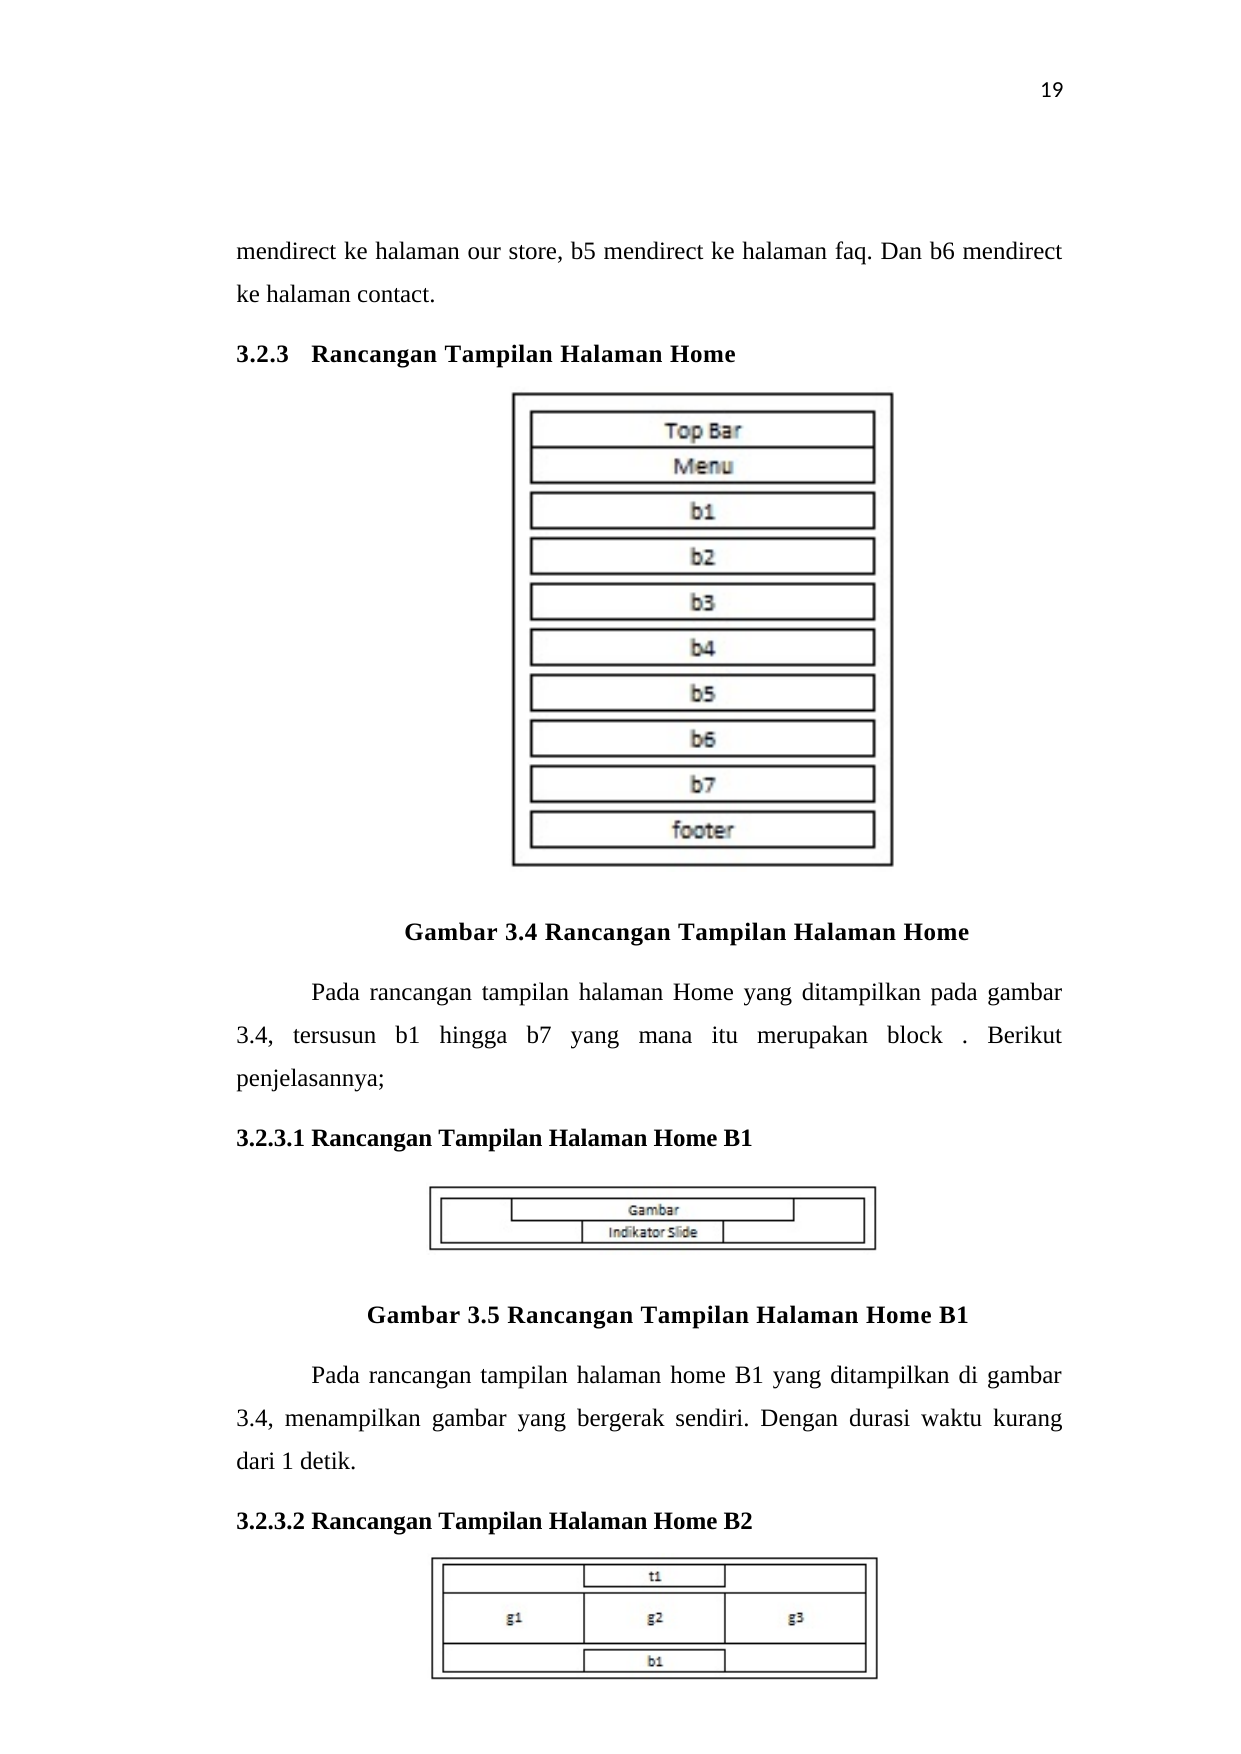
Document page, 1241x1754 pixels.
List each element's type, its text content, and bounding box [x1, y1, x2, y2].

list Rancangan Tampilan Halaman Home [236, 339, 1063, 368]
text Pada rancangan tampilan halaman Home yang ditampilkan pada gambar 3.4, tersusun b1 hingga b7 yang mana itu merupakan block . Berikut penjelasannya; [236, 977, 1063, 1092]
list Rancangan Tampilan Halaman Home B1 [236, 1123, 1063, 1152]
picture [425, 1182, 881, 1255]
picture [508, 386, 899, 872]
picture [427, 1553, 881, 1684]
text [236, 236, 1063, 308]
list Rancangan Tampilan Halaman Home B2 [236, 1506, 1063, 1534]
text Pada rancangan tampilan halaman home B1 yang ditampilkan di gambar 3.4, menampilkan gambar yang bergerak sendiri. Dengan durasi waktu kurang dari 1 detik. [236, 1360, 1063, 1475]
